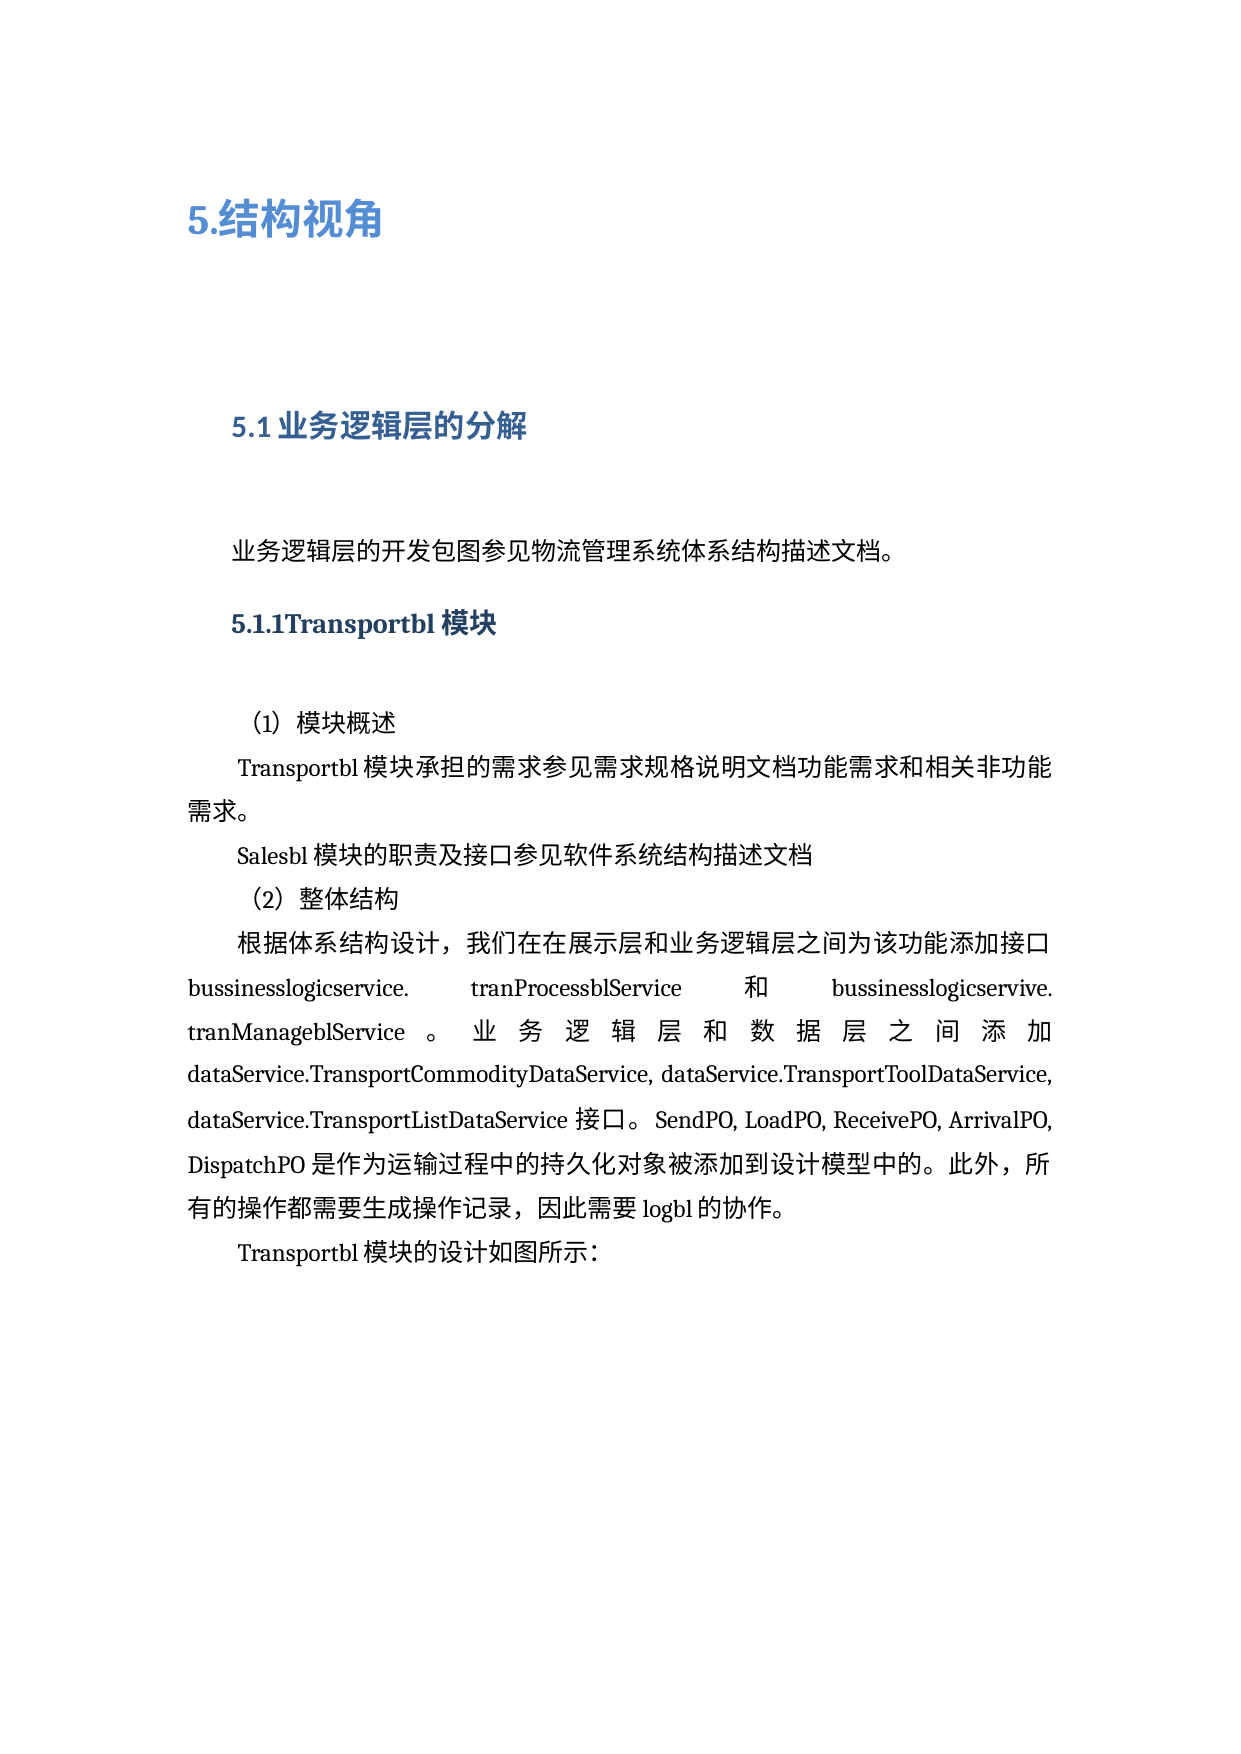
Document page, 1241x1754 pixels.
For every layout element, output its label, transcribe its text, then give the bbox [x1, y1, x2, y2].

subtitle 5.结构视角 [187, 172, 1053, 260]
text 根据体系结构设计，我们在在展示层和业务逻辑层之间为该功能添加接口bussinesslogicservice. tranProcessblService和bussinesslogicservive. tranManageblService。业务逻辑层和数据层之间添加dataService.TransportCommodityDataService, dataService.TransportToolDataService, dataService.TransportListDataService接口。SendPO, LoadPO, ReceivePO, ArrivalPO, DispatchPO是作为运输过程中的持久化对象被添加到设计模型中的。此外，所有的操作都需要生成操作记录，因此需要logbl的协作。 [187, 920, 1053, 1228]
subtitle 5.1.1Transportbl模块 [187, 599, 1053, 643]
text 业务逻辑层的开发包图参见物流管理系统体系结构描述文档。 [187, 528, 1053, 572]
text Transportbl模块承担的需求参见需求规格说明文档功能需求和相关非功能需求。 [187, 744, 1053, 832]
text Transportbl模块的设计如图所示： [187, 1228, 1053, 1272]
text Salesbl模块的职责及接口参见软件系统结构描述文档 [187, 832, 1053, 876]
text （1）模块概述 [187, 699, 1053, 744]
subtitle 5.1业务逻辑层的分解 [187, 379, 1053, 468]
text （2）整体结构 [187, 876, 1053, 920]
